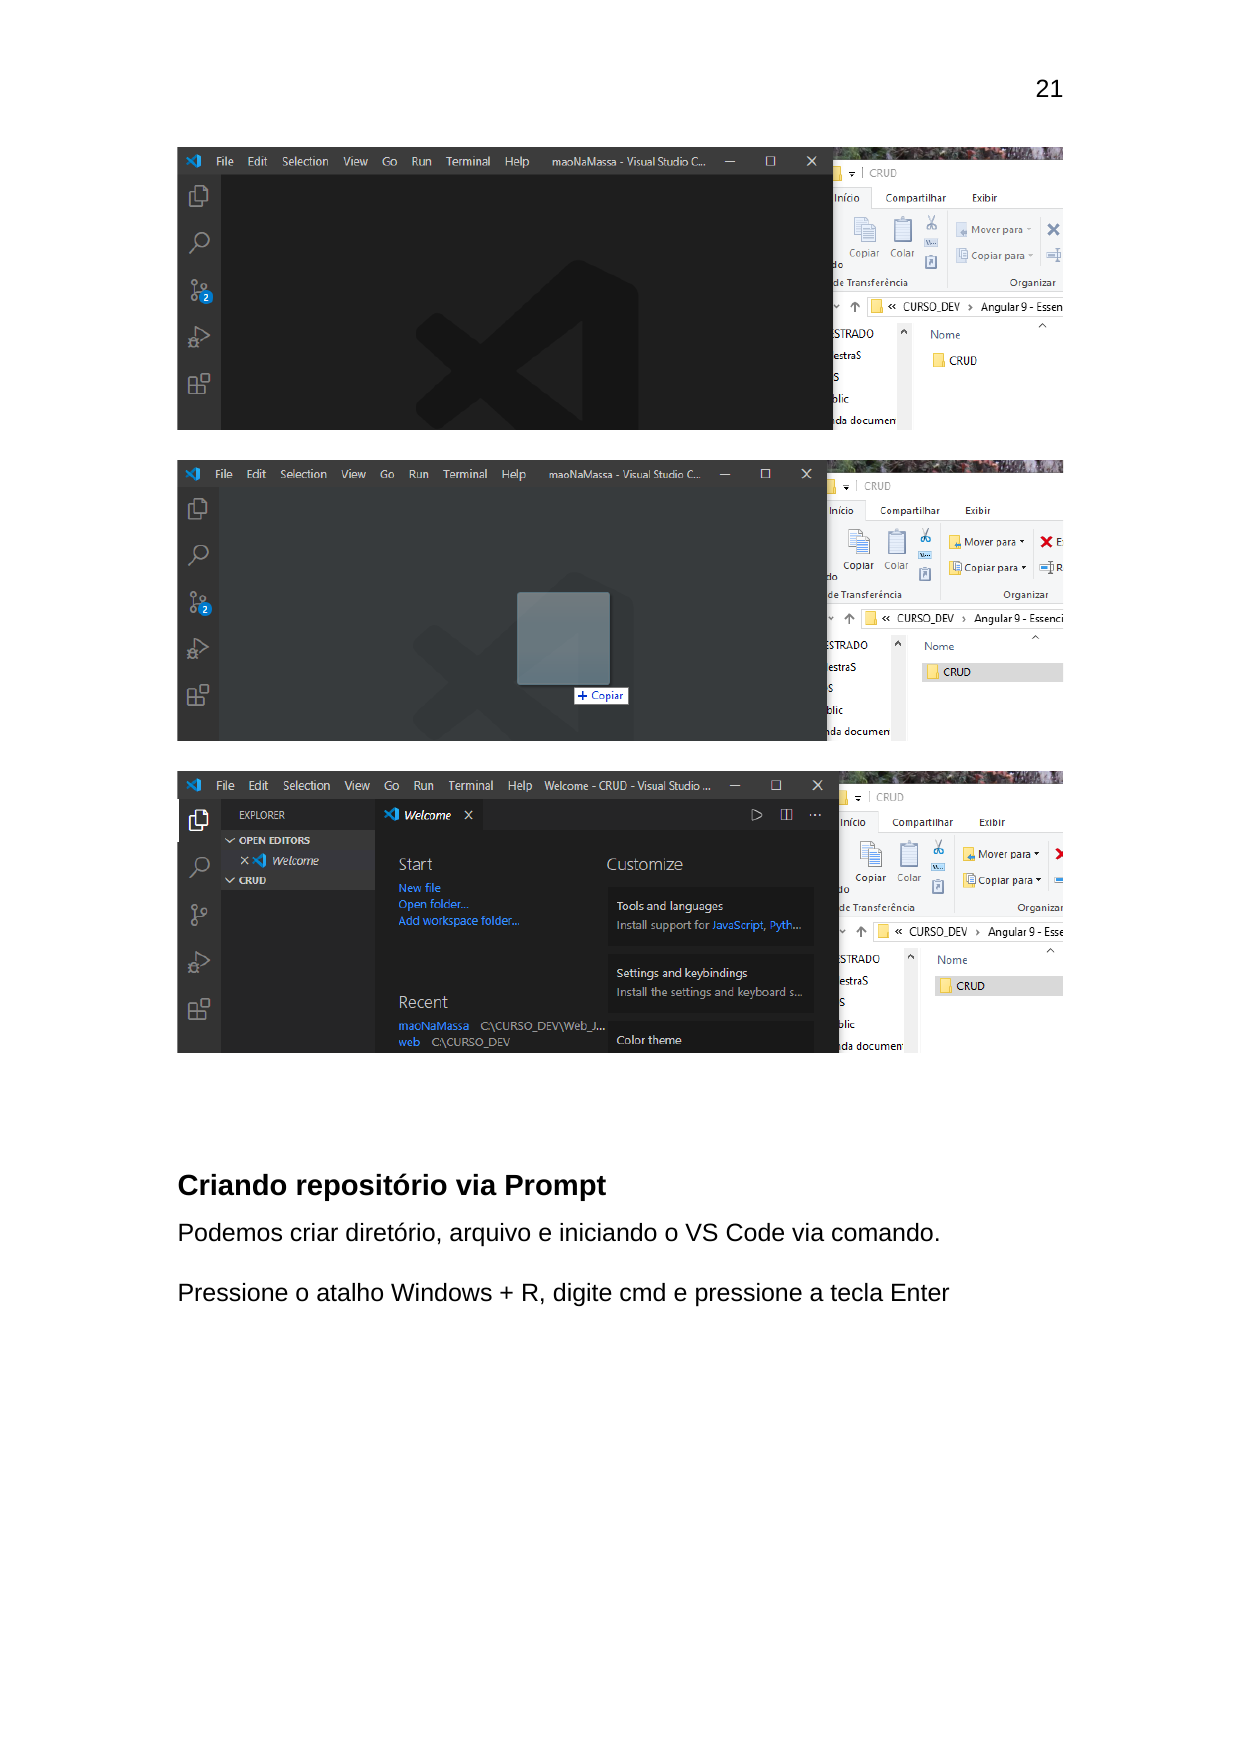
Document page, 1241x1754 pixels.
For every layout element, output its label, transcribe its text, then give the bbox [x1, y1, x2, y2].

text Pressione o atalho Windows + R, digite cmd e pressione a tecla Enter [177, 1278, 1063, 1306]
subtitle Criando repositório via Prompt [177, 1167, 1063, 1201]
text Podemos criar diretório, arquivo e iniciando o VS Code via comando. [177, 1218, 1063, 1247]
picture [177, 460, 1064, 741]
